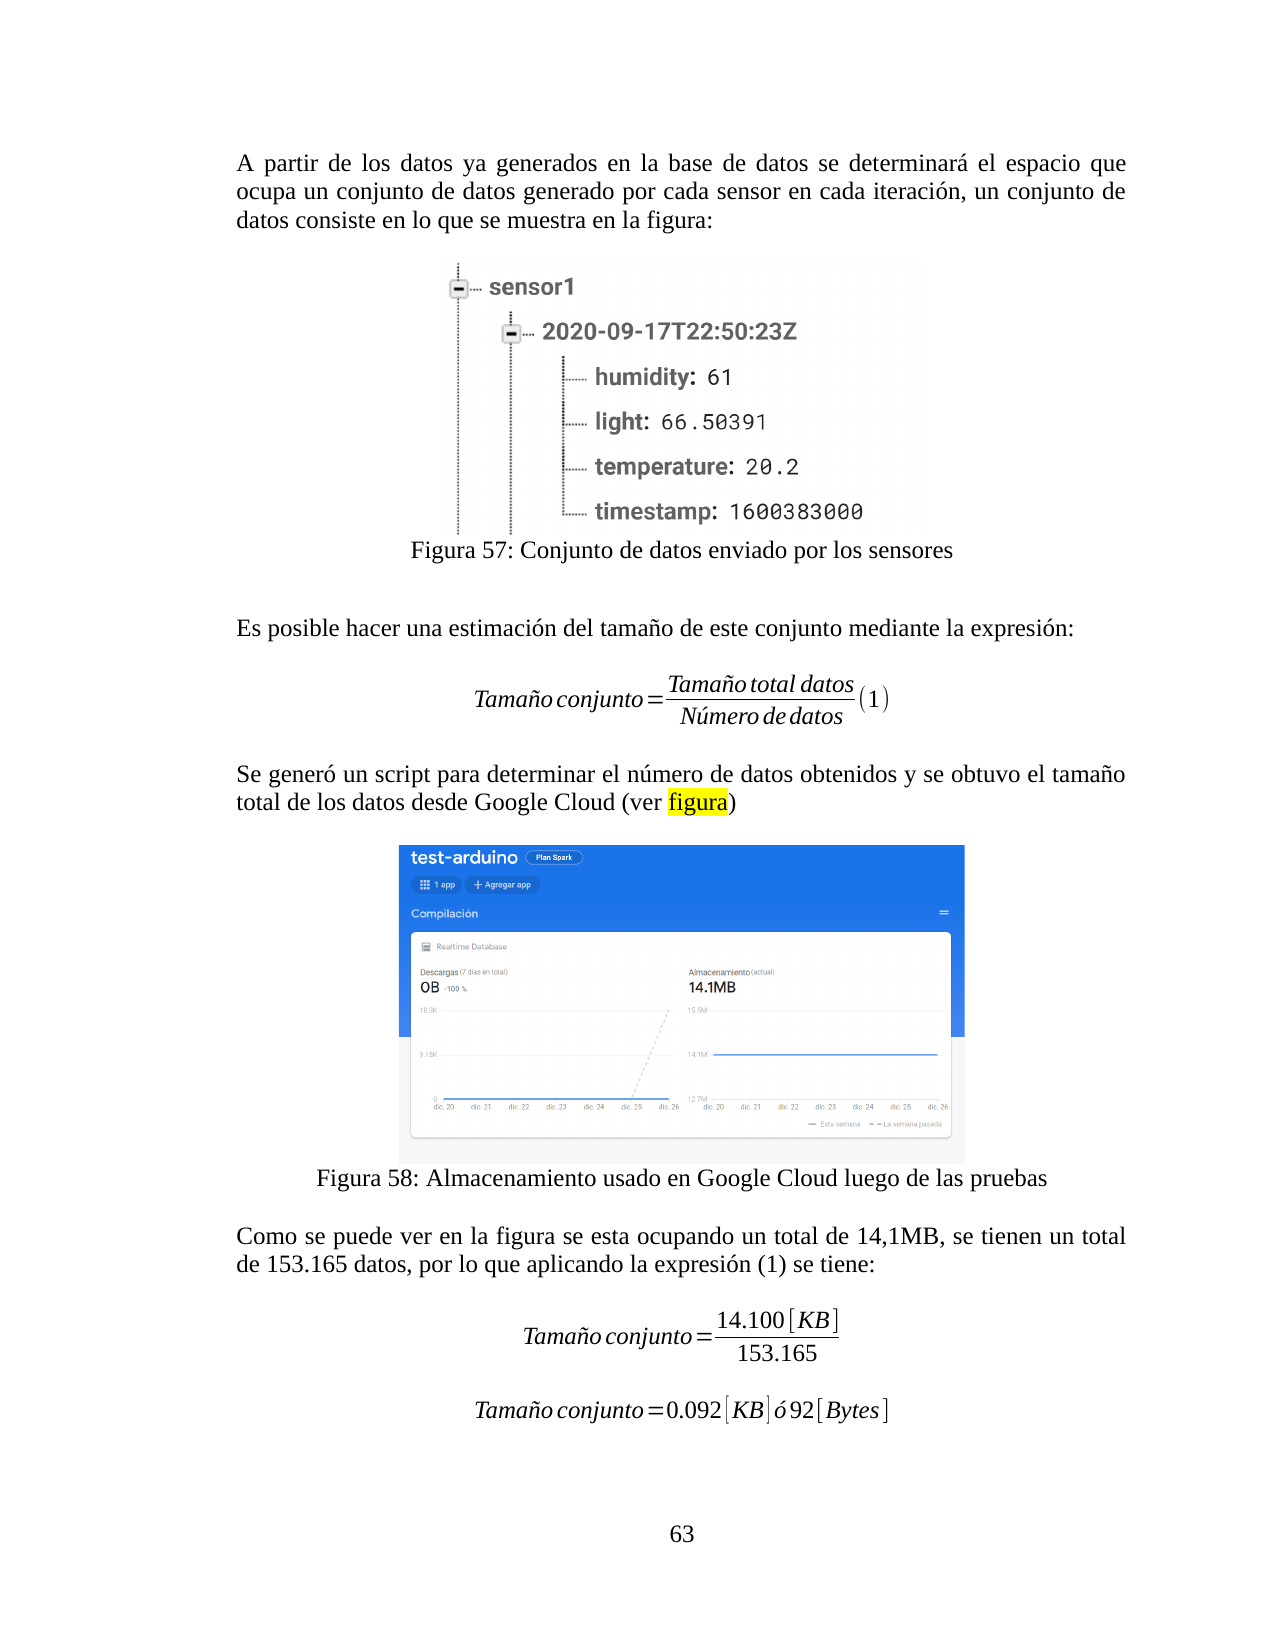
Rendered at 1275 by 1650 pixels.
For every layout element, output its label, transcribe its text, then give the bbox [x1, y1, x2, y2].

text Es posible hacer una estimación del tamaño de este conjunto mediante la expresión: [236, 613, 1127, 642]
text Como se puede ver en la figura se esta ocupando un total de 14,1MB, se tienen un total de 153.165 datos, por lo que aplicando la expresión (1) se tiene: [236, 1221, 1127, 1278]
text A partir de los datos ya generados en la base de datos se determinará el espacio que ocupa un conjunto de datos generado por cada sensor en cada iteración, un conjunto de datos consiste en lo que se muestra en la figura: [236, 148, 1127, 234]
text Se generó un script para determinar el número de datos obtenidos y se obtuvo el tamaño total de los datos desde Google Cloud (ver figura) [236, 759, 1127, 816]
picture [398, 845, 965, 1164]
text Figura 58: Almacenamiento usado en Google Cloud luego de las pruebas [236, 1163, 1127, 1192]
picture [439, 262, 924, 535]
text Figura 57: Conjunto de datos enviado por los sensores [236, 535, 1127, 564]
